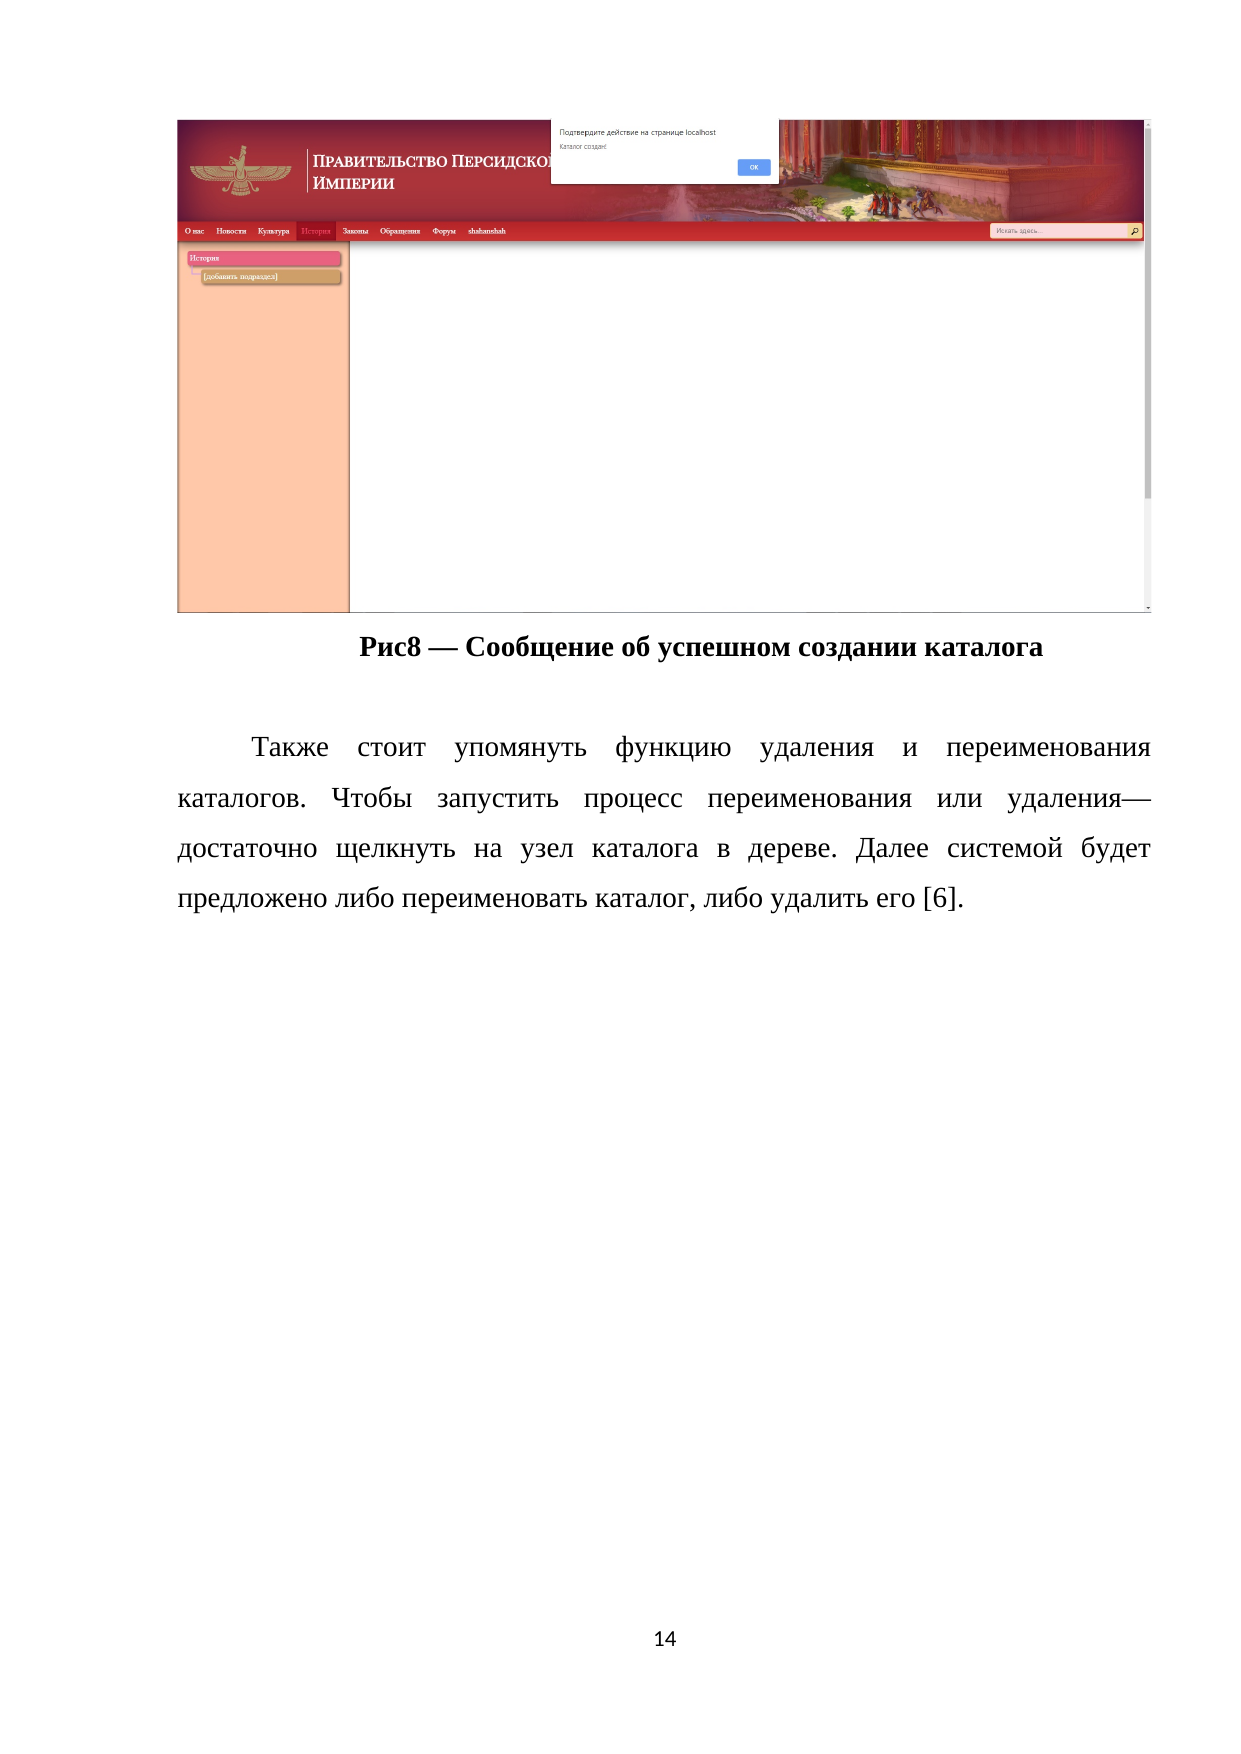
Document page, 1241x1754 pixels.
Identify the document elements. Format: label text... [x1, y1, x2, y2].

subtitle Также стоит упомянуть функцию удаления и переименования каталогов. Чтобы запустить процесс переименования или удаления— достаточно щелкнуть на узел каталога в дереве. Далее системой будет предложено либо переименовать каталог, либо удалить его [6]. [177, 729, 1152, 914]
picture [177, 118, 1152, 613]
subtitle Рис8 — Сообщение об успешном создании каталога [177, 613, 1152, 662]
